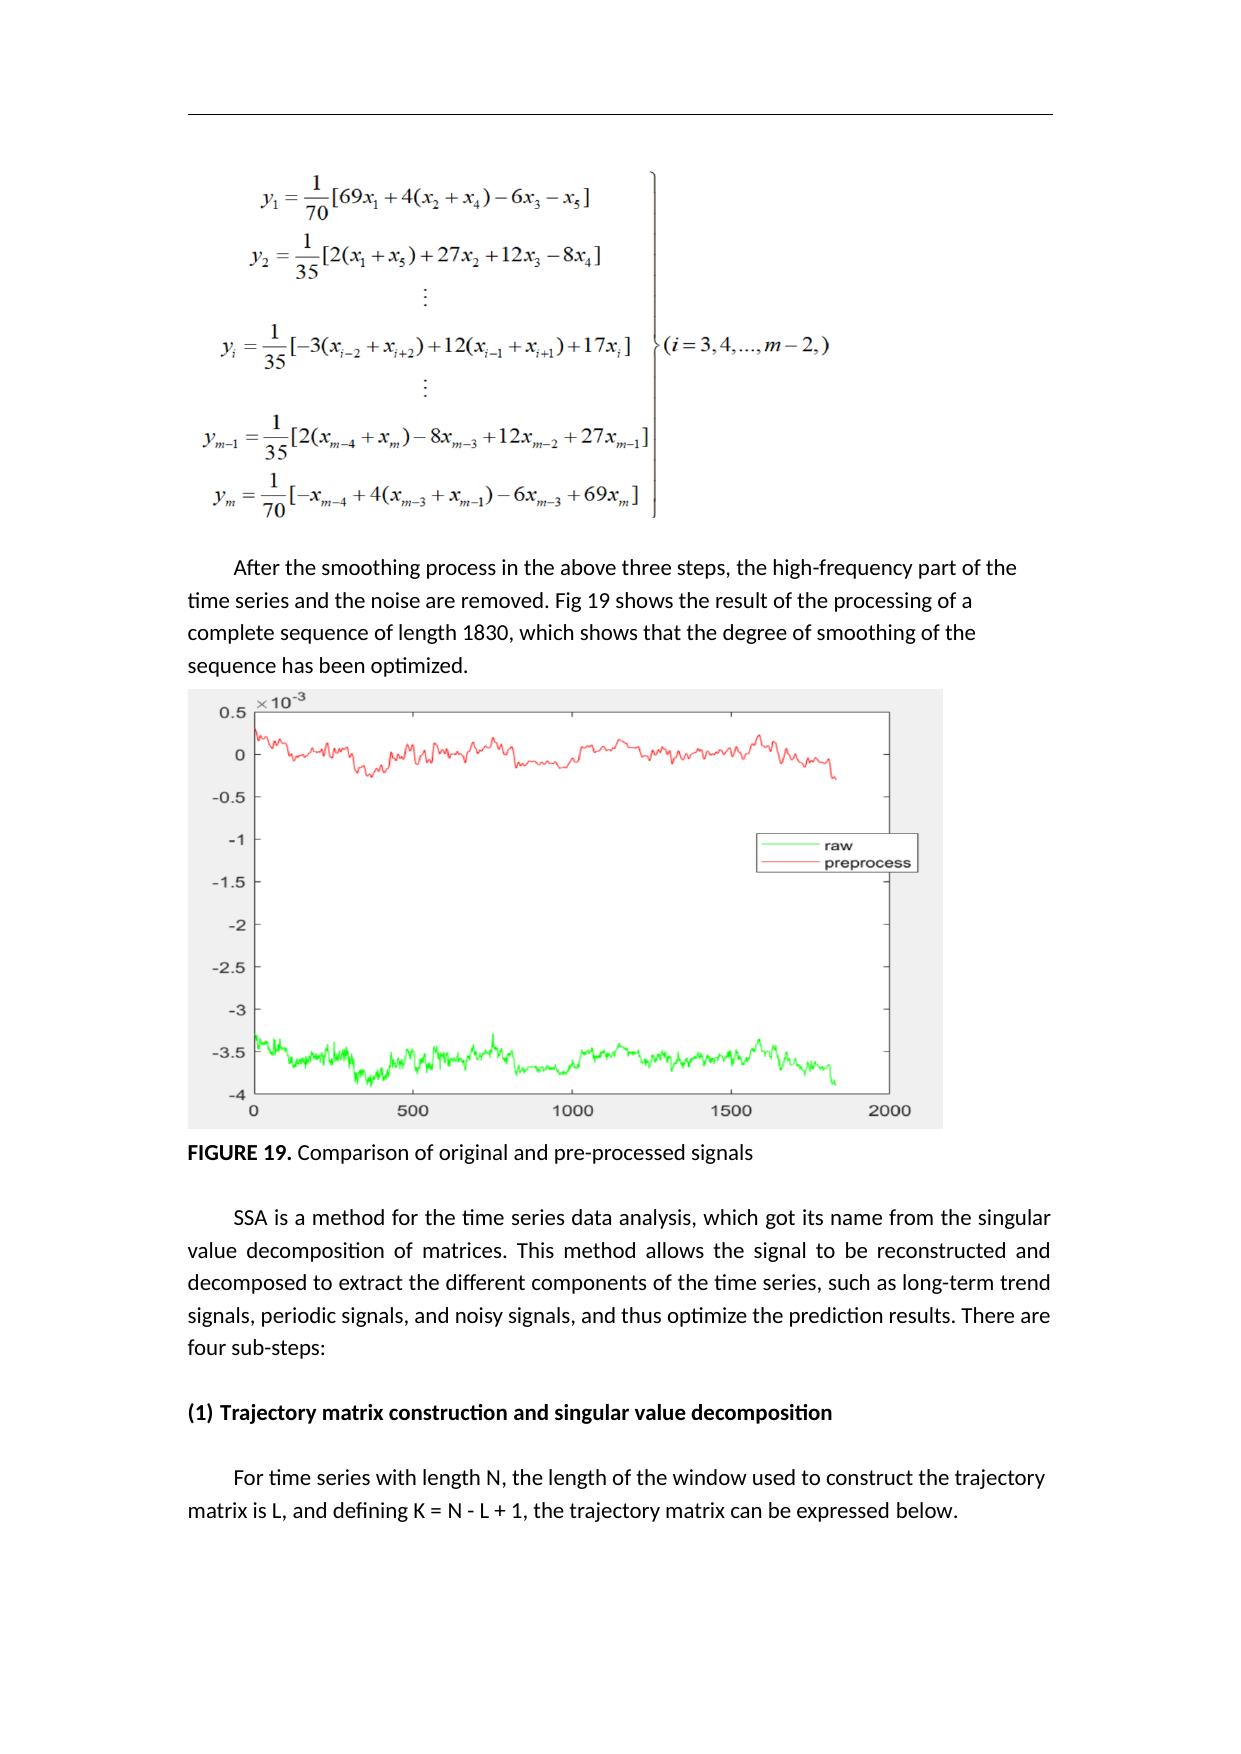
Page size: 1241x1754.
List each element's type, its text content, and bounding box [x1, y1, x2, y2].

list Trajectory matrix construction and singular value decomposition [187, 1396, 1053, 1429]
list After the smoothing process in the above three steps, the high-frequency part of the time series and the noise are removed. Fig 19 shows the result of the processing of a complete sequence of length 1830, which shows that the degree of smoothing of the sequence has been optimized. [187, 551, 1053, 681]
list FIGURE 19. Comparison of original and pre-processed signals [187, 1136, 1053, 1169]
list For time series with length N, the length of the window used to construct the trajectory matrix is L, and defining K = N - L + 1, the trajectory matrix can be expressed below. [187, 1461, 1053, 1526]
picture [187, 689, 943, 1129]
text SSA is a method for the time series data analysis, which got its name from the singular value decomposition of matrices. This method allows the signal to be reconstructed and decomposed to extract the different components of the time series, such as long-term trend signals, periodic signals, and noisy signals, and thus optimize the prediction results. There are four sub-steps: [187, 1201, 1053, 1364]
picture [187, 161, 840, 518]
